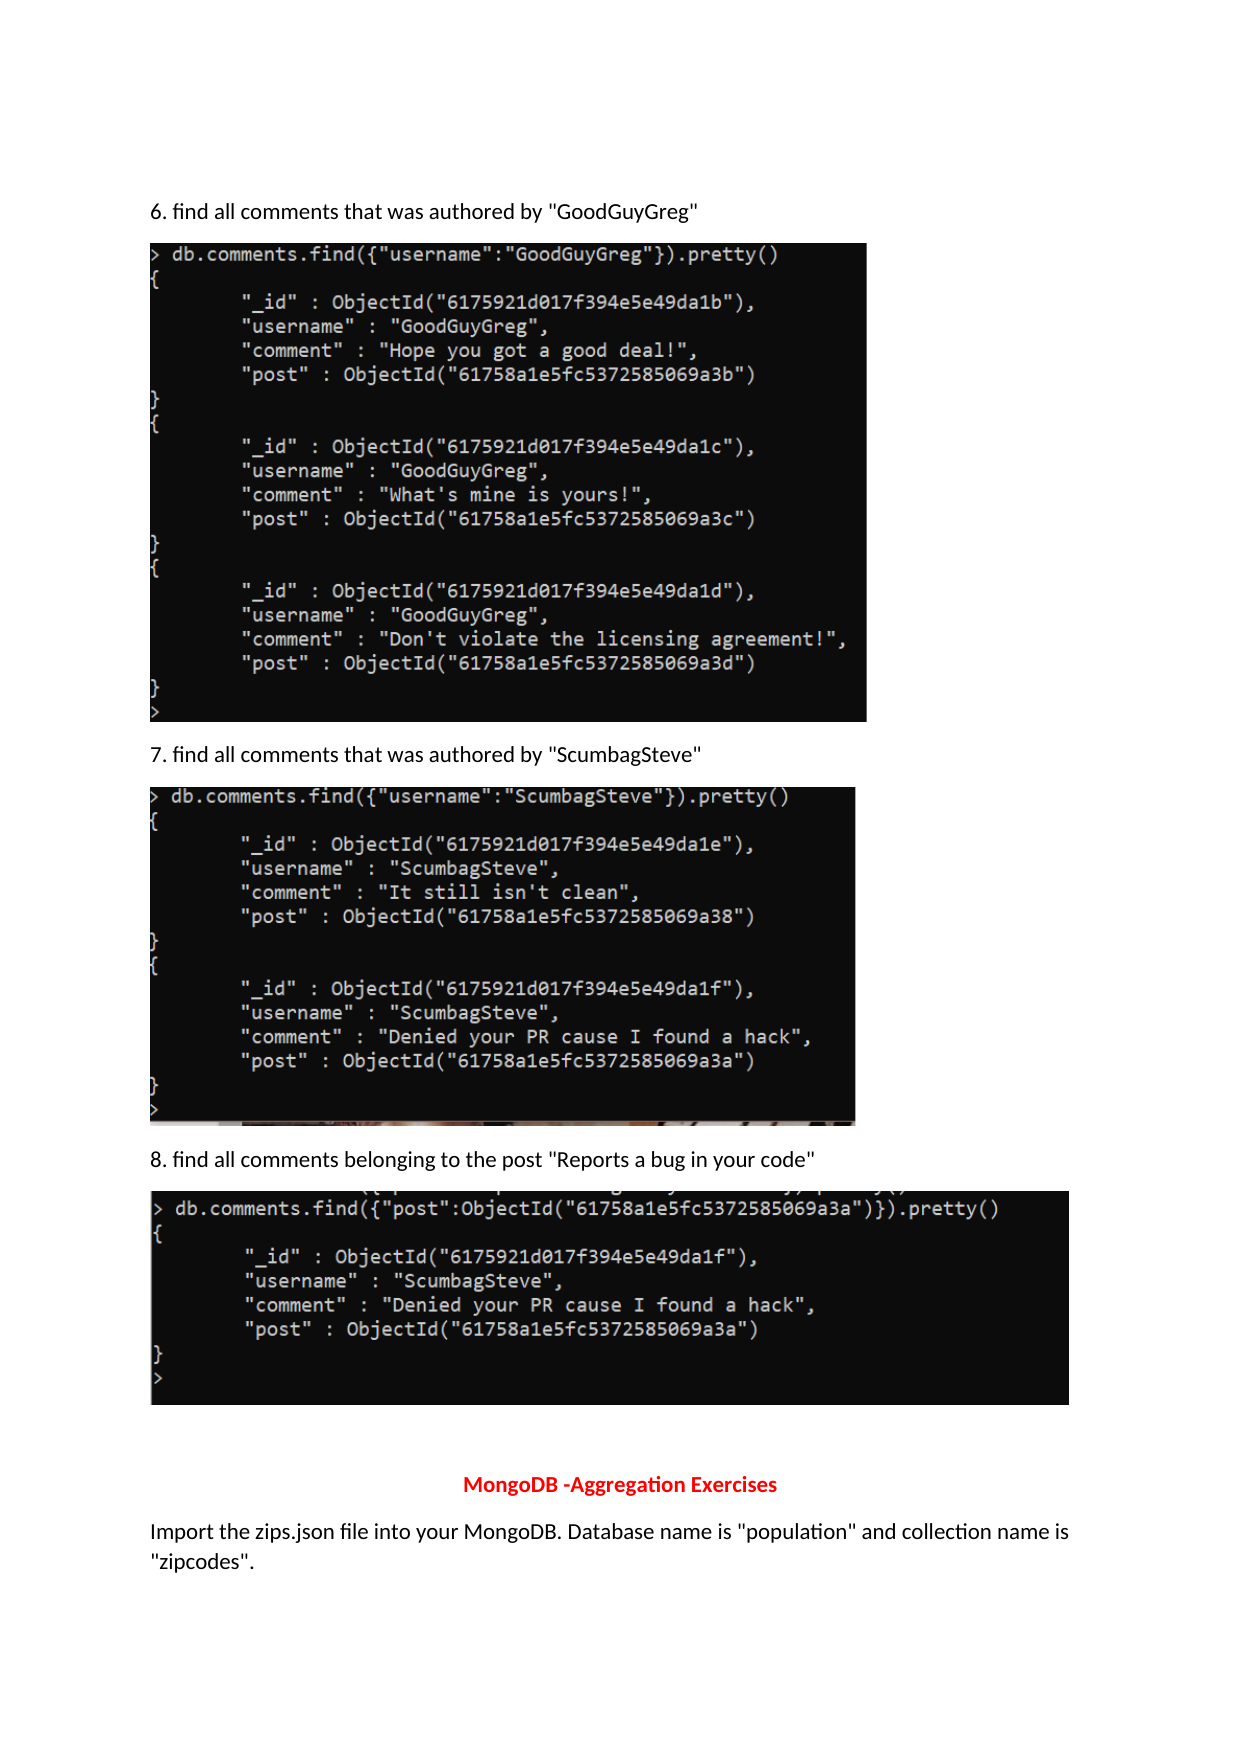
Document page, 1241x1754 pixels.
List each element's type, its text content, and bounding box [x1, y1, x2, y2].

picture [150, 1191, 1069, 1405]
text 6. find all comments that was authored by "GoodGuyGreg" [150, 197, 1090, 225]
text Import the zips.json file into your MongoDB. Database name is "population" and collection name is "zipcodes". [150, 1517, 1090, 1575]
text 8. find all comments belonging to the post "Reports a bug in your code" [150, 1145, 1090, 1173]
text MongoDB -Aggregation Exercises [150, 1470, 1090, 1498]
picture [150, 787, 856, 1126]
picture [150, 243, 867, 722]
text 7. find all comments that was authored by "ScumbagSteve" [150, 740, 1090, 768]
